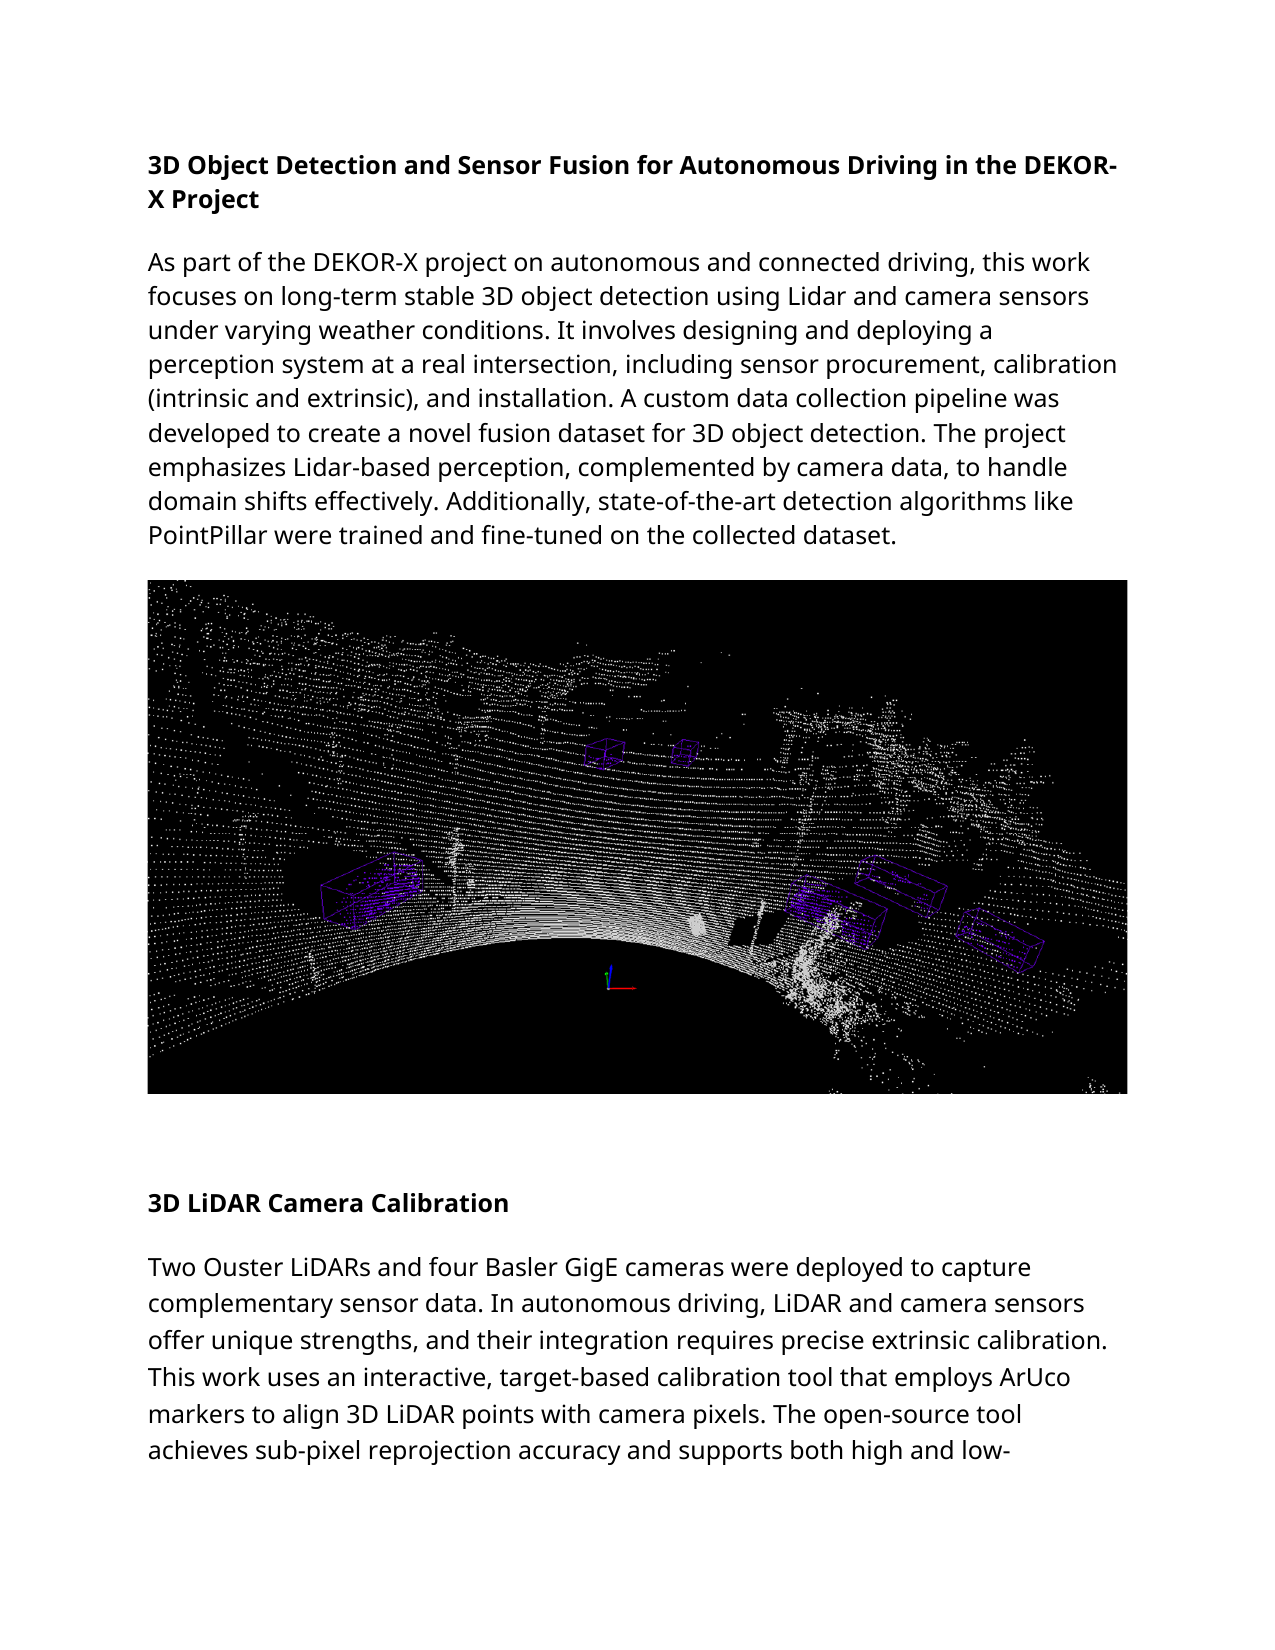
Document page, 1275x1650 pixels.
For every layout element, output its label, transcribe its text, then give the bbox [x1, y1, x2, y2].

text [148, 1249, 1127, 1467]
picture [147, 580, 1128, 1094]
text As part of the DEKOR-X project on autonomous and connected driving, this work focuses on long-term stable 3D object detection using Lidar and camera sensors under varying weather conditions. It involves designing and deploying a perception system at a real intersection, including sensor procurement, calibration (intrinsic and extrinsic), and installation. A custom data collection pipeline was developed to create a novel fusion dataset for 3D object detection. The project emphasizes Lidar-based perception, complemented by camera data, to handle domain shifts effectively. Additionally, state-of-the-art detection algorithms like PointPillar were trained and fine-tuned on the collected dataset. [148, 245, 1127, 551]
text 3D Object Detection and Sensor Fusion for Autonomous Driving in the DEKOR-X Project [148, 148, 1127, 216]
text 3D LiDAR Camera Calibration [148, 1186, 1127, 1220]
